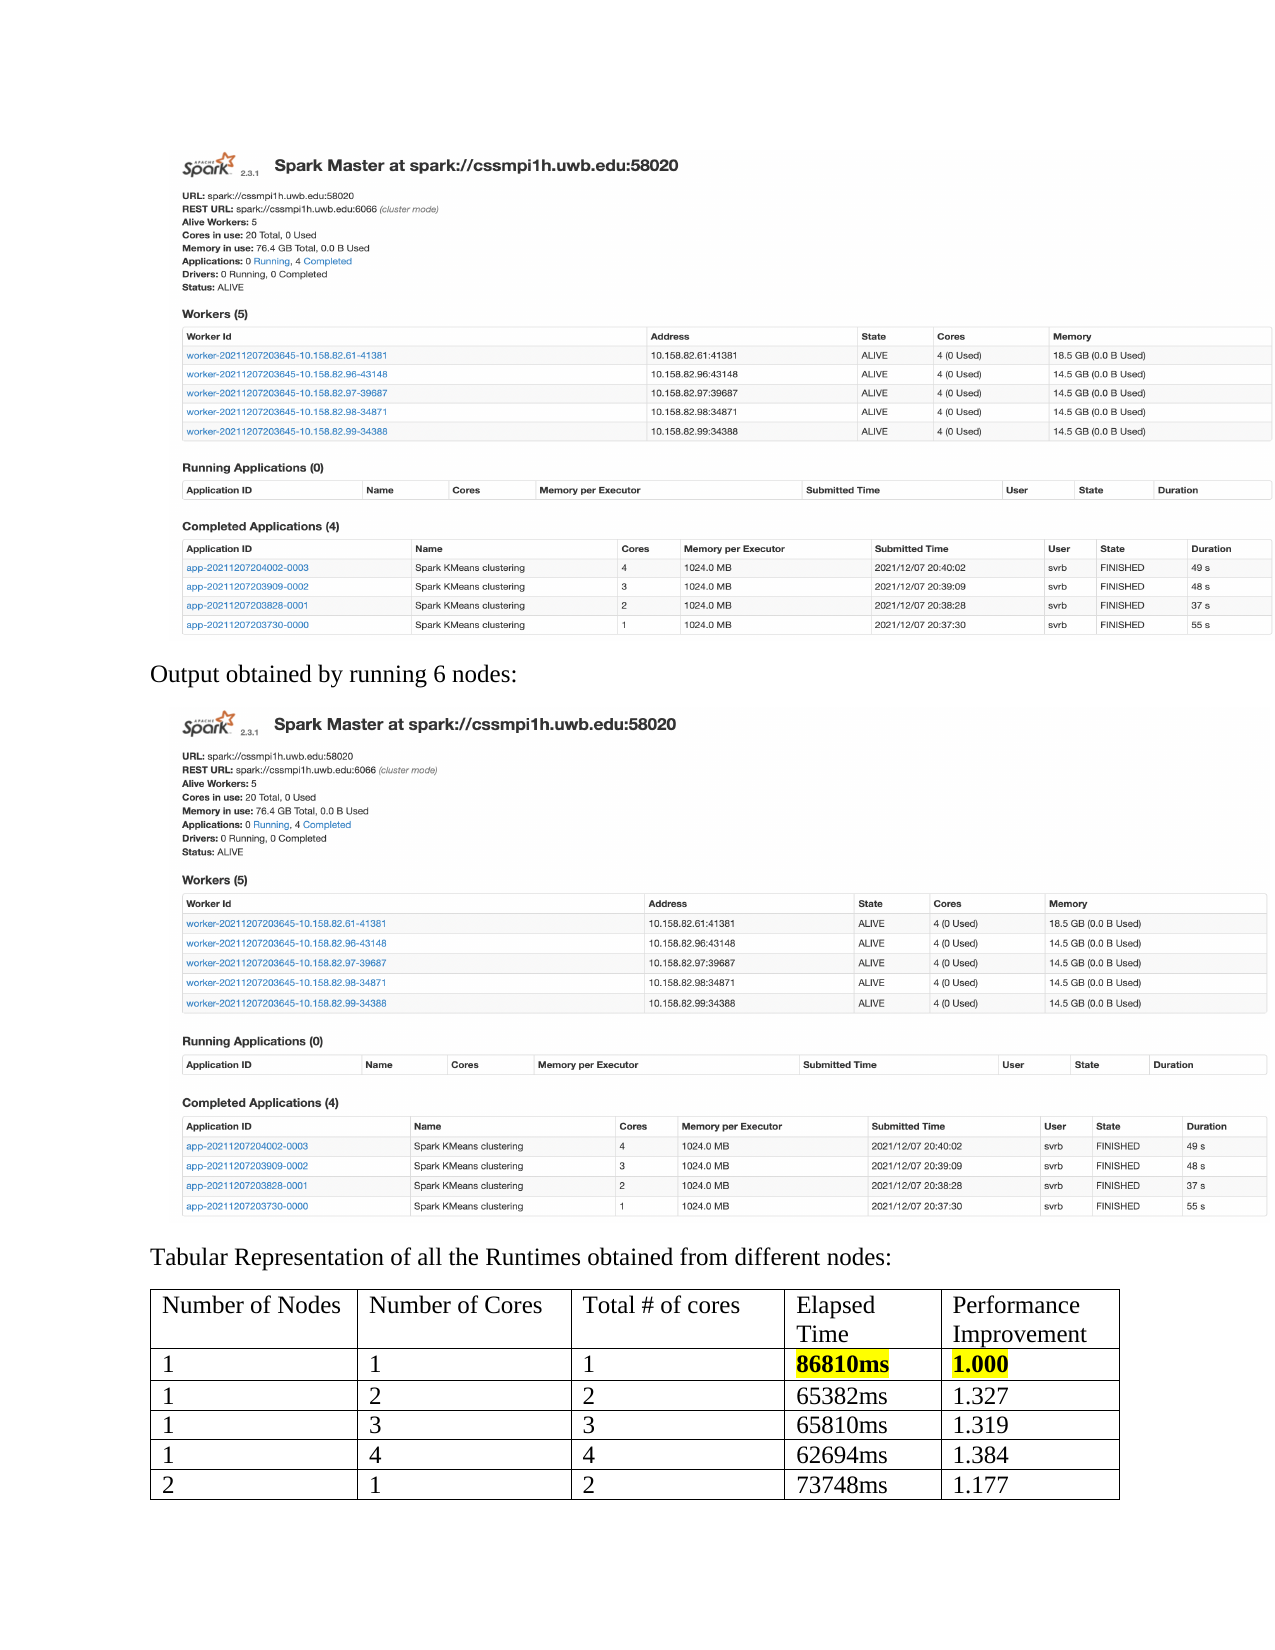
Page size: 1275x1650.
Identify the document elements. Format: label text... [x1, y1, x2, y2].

table_cell 1 [151, 1440, 357, 1469]
table_cell 73748ms [785, 1470, 941, 1499]
table_cell 1 [358, 1470, 571, 1499]
table_header Performance Improvement [942, 1290, 1119, 1348]
table_cell 1 [358, 1349, 571, 1380]
table_cell 2 [358, 1381, 571, 1409]
table_cell 1 [151, 1411, 357, 1439]
table_cell 1 [151, 1381, 357, 1409]
table_cell 62694ms [785, 1440, 941, 1469]
table_cell 1.327 [942, 1381, 1119, 1409]
table_cell 1.000 [942, 1349, 1119, 1380]
table_cell 1.177 [942, 1470, 1119, 1499]
table_cell 4 [572, 1440, 784, 1469]
table_header Number of Cores [358, 1290, 571, 1348]
table_cell 1.319 [942, 1411, 1119, 1439]
table_header Elapsed Time [785, 1290, 941, 1348]
text Tabular Representation of all the Runtimes obtained from different nodes: [150, 1242, 1125, 1270]
text Output obtained by running 6 nodes: [150, 659, 1125, 688]
table_cell 2 [151, 1470, 357, 1499]
table_cell 65810ms [785, 1411, 941, 1439]
table_cell 1 [151, 1349, 357, 1380]
table_cell 2 [572, 1381, 784, 1409]
table_header Total # of cores [572, 1290, 784, 1348]
table_header Number of Nodes [151, 1290, 357, 1348]
table_cell 86810ms [785, 1349, 941, 1380]
table_cell 2 [572, 1470, 784, 1499]
table_cell 1.384 [942, 1440, 1119, 1469]
table_cell 65382ms [785, 1381, 941, 1409]
table_cell 3 [572, 1411, 784, 1439]
table_cell 1 [572, 1349, 784, 1380]
table_cell 4 [358, 1440, 571, 1469]
table_cell 3 [358, 1411, 571, 1439]
